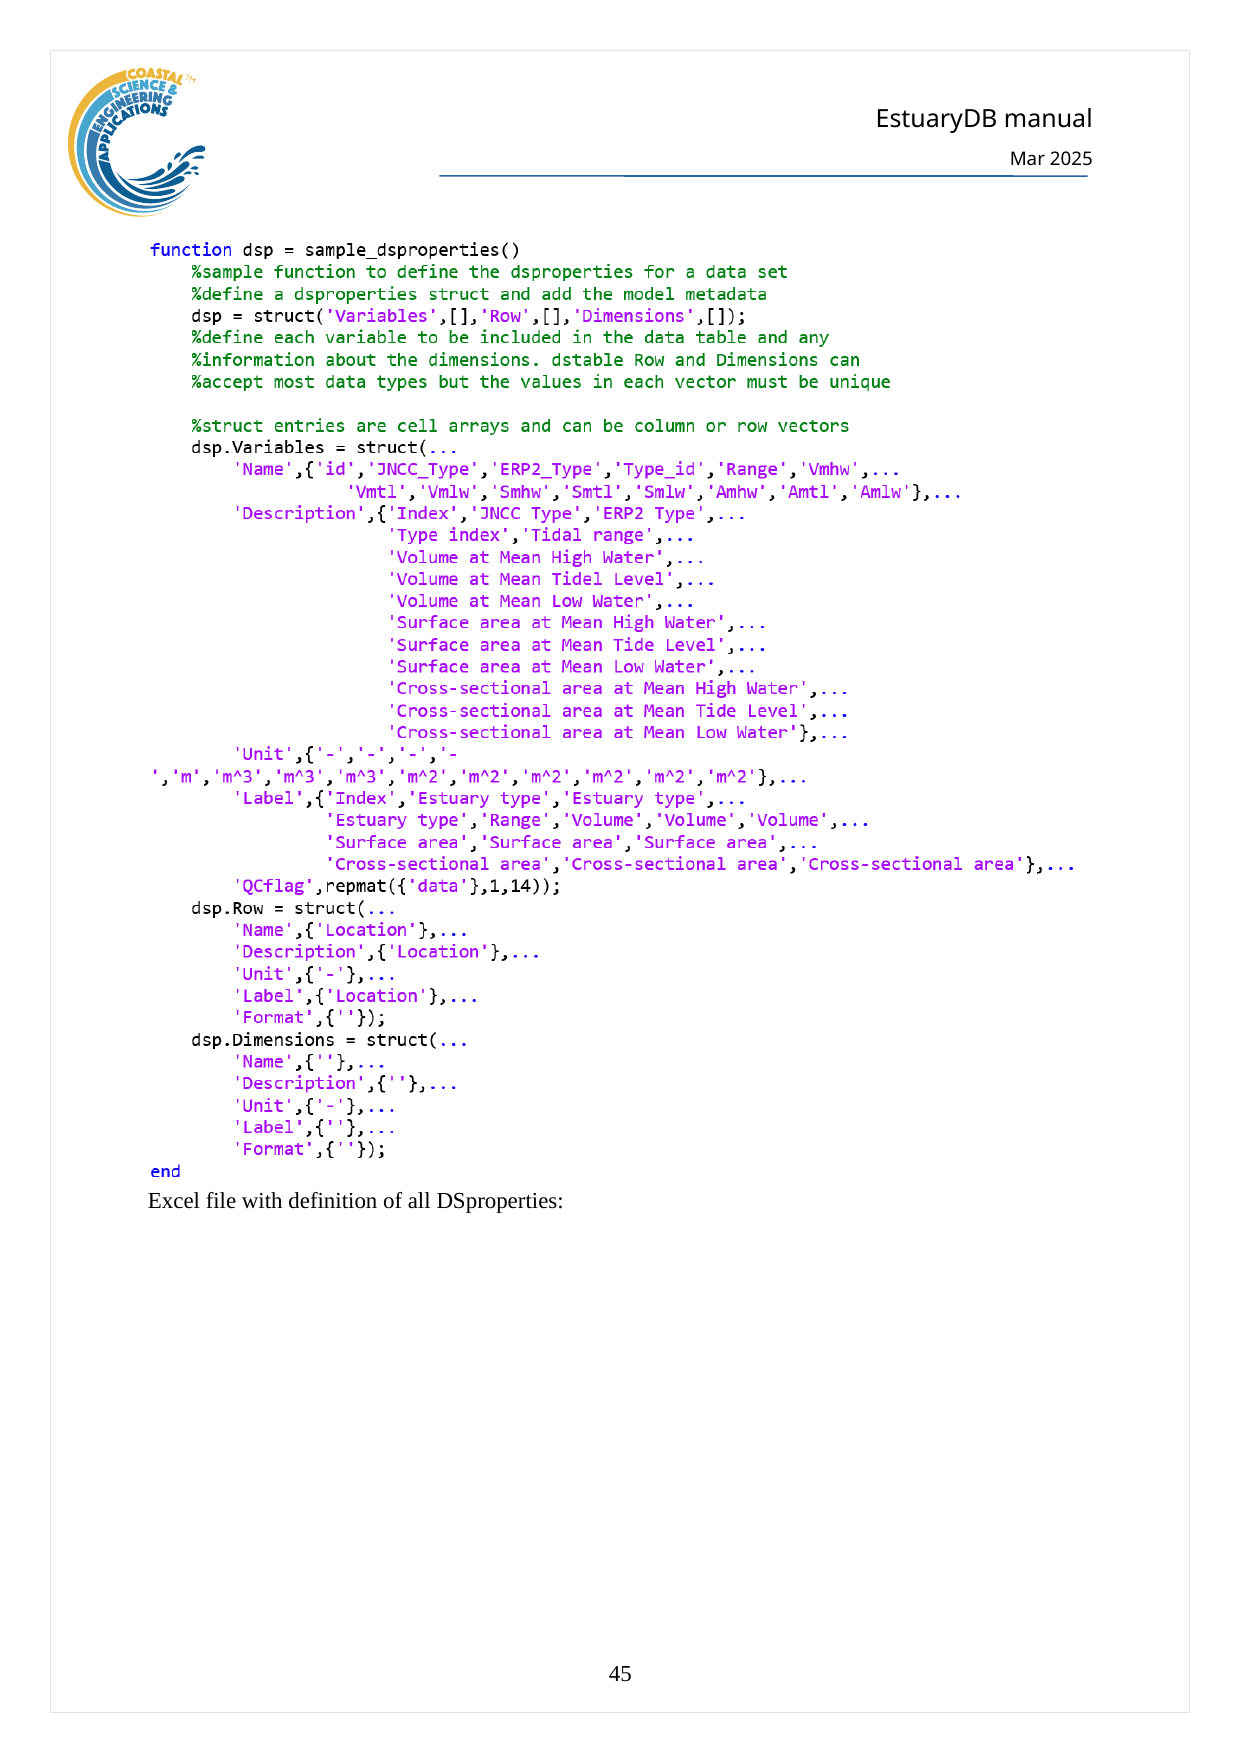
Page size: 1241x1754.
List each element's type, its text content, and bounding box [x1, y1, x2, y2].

picture [147, 233, 1080, 1177]
text Excel file with definition of all DSproperties: [148, 1187, 1093, 1213]
